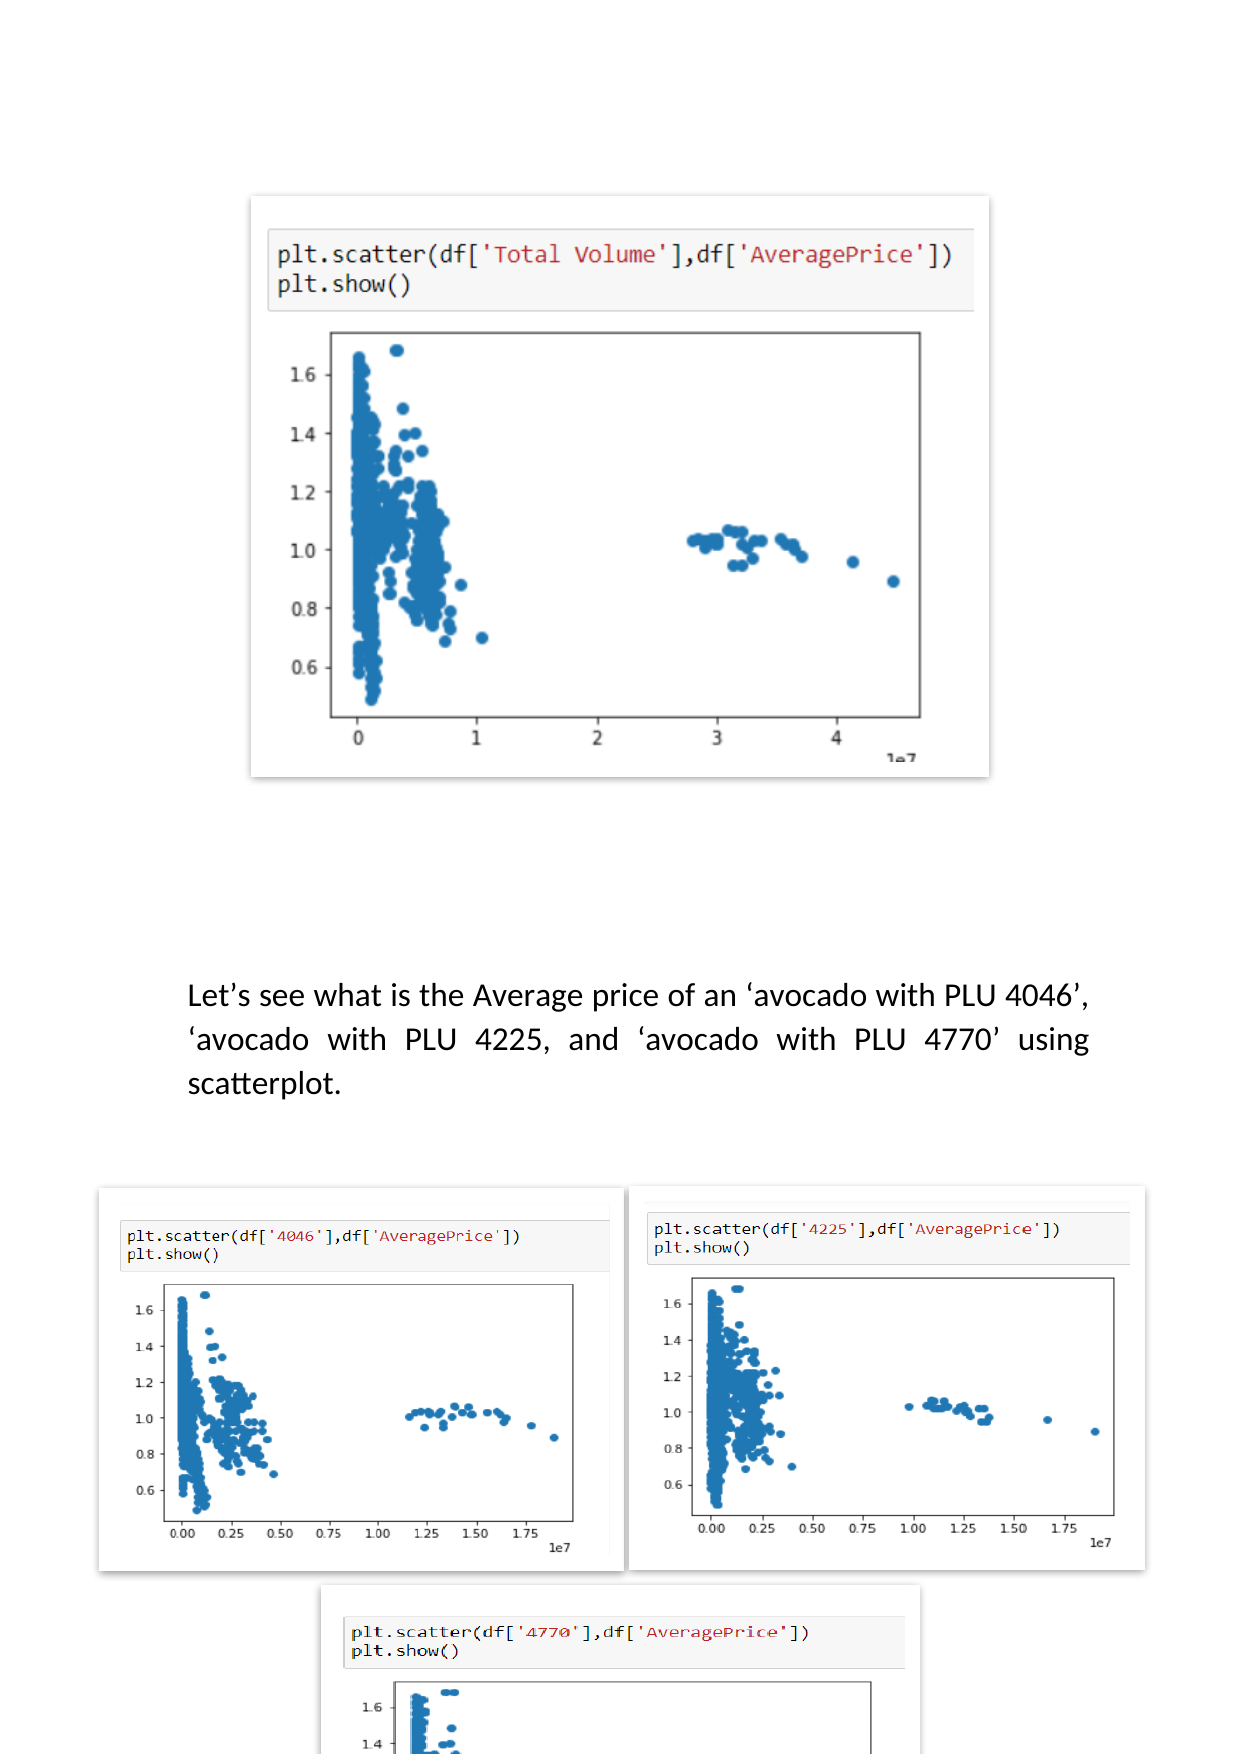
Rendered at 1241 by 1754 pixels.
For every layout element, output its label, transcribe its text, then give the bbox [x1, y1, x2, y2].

picture [266, 210, 974, 762]
picture [114, 1202, 610, 1557]
picture [644, 1201, 1130, 1556]
text Let’s see what is the Average price of an ‘avocado with PLU 4046’, ‘avocado with PLU 4225, and ‘avocado with PLU 4770’ using scatterplot. [187, 974, 1090, 1103]
picture [335, 1599, 905, 1754]
